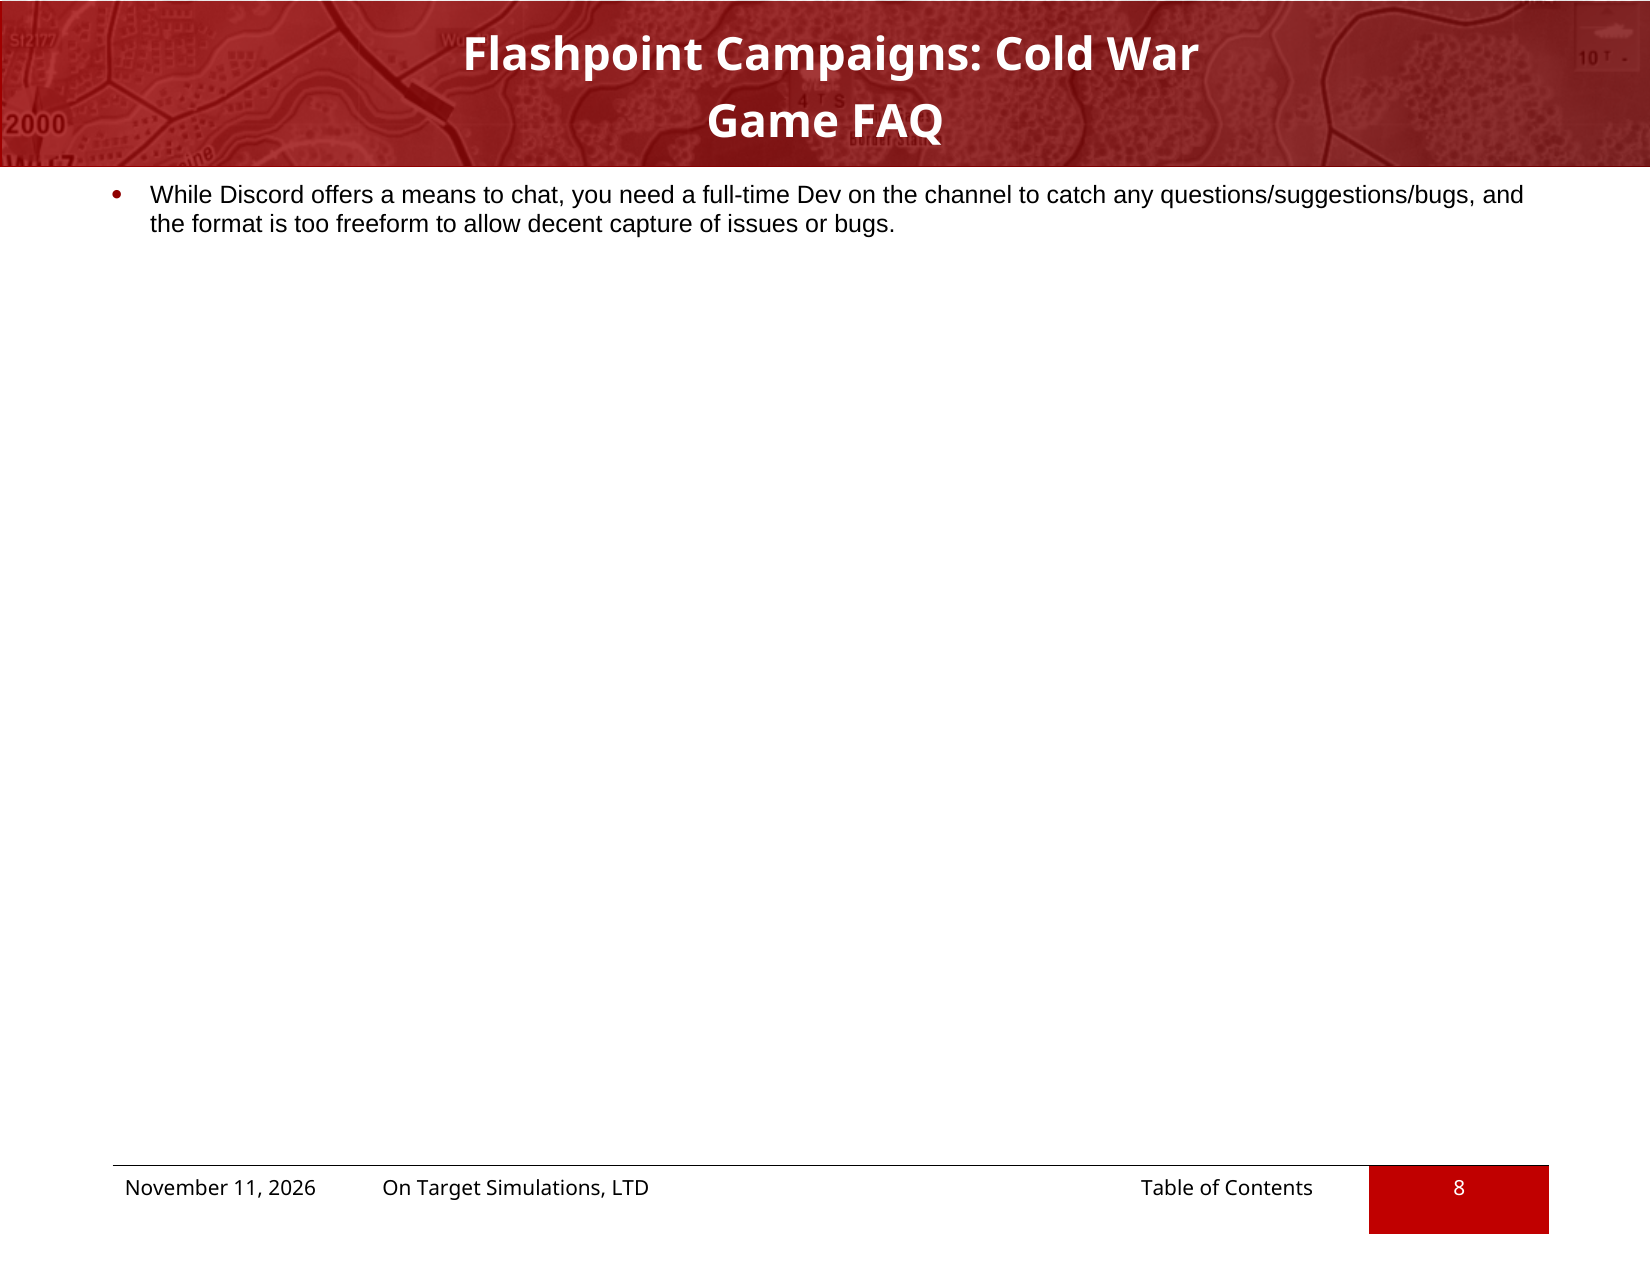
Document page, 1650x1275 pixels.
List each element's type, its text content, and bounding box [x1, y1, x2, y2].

list While Discord offers a means to chat, you need a full-time Dev on the channel to catch any questions/suggestions/bugs, and the format is too freeform to allow decent capture of issues or bugs. [112, 180, 1537, 238]
picture [2, 0, 1650, 166]
